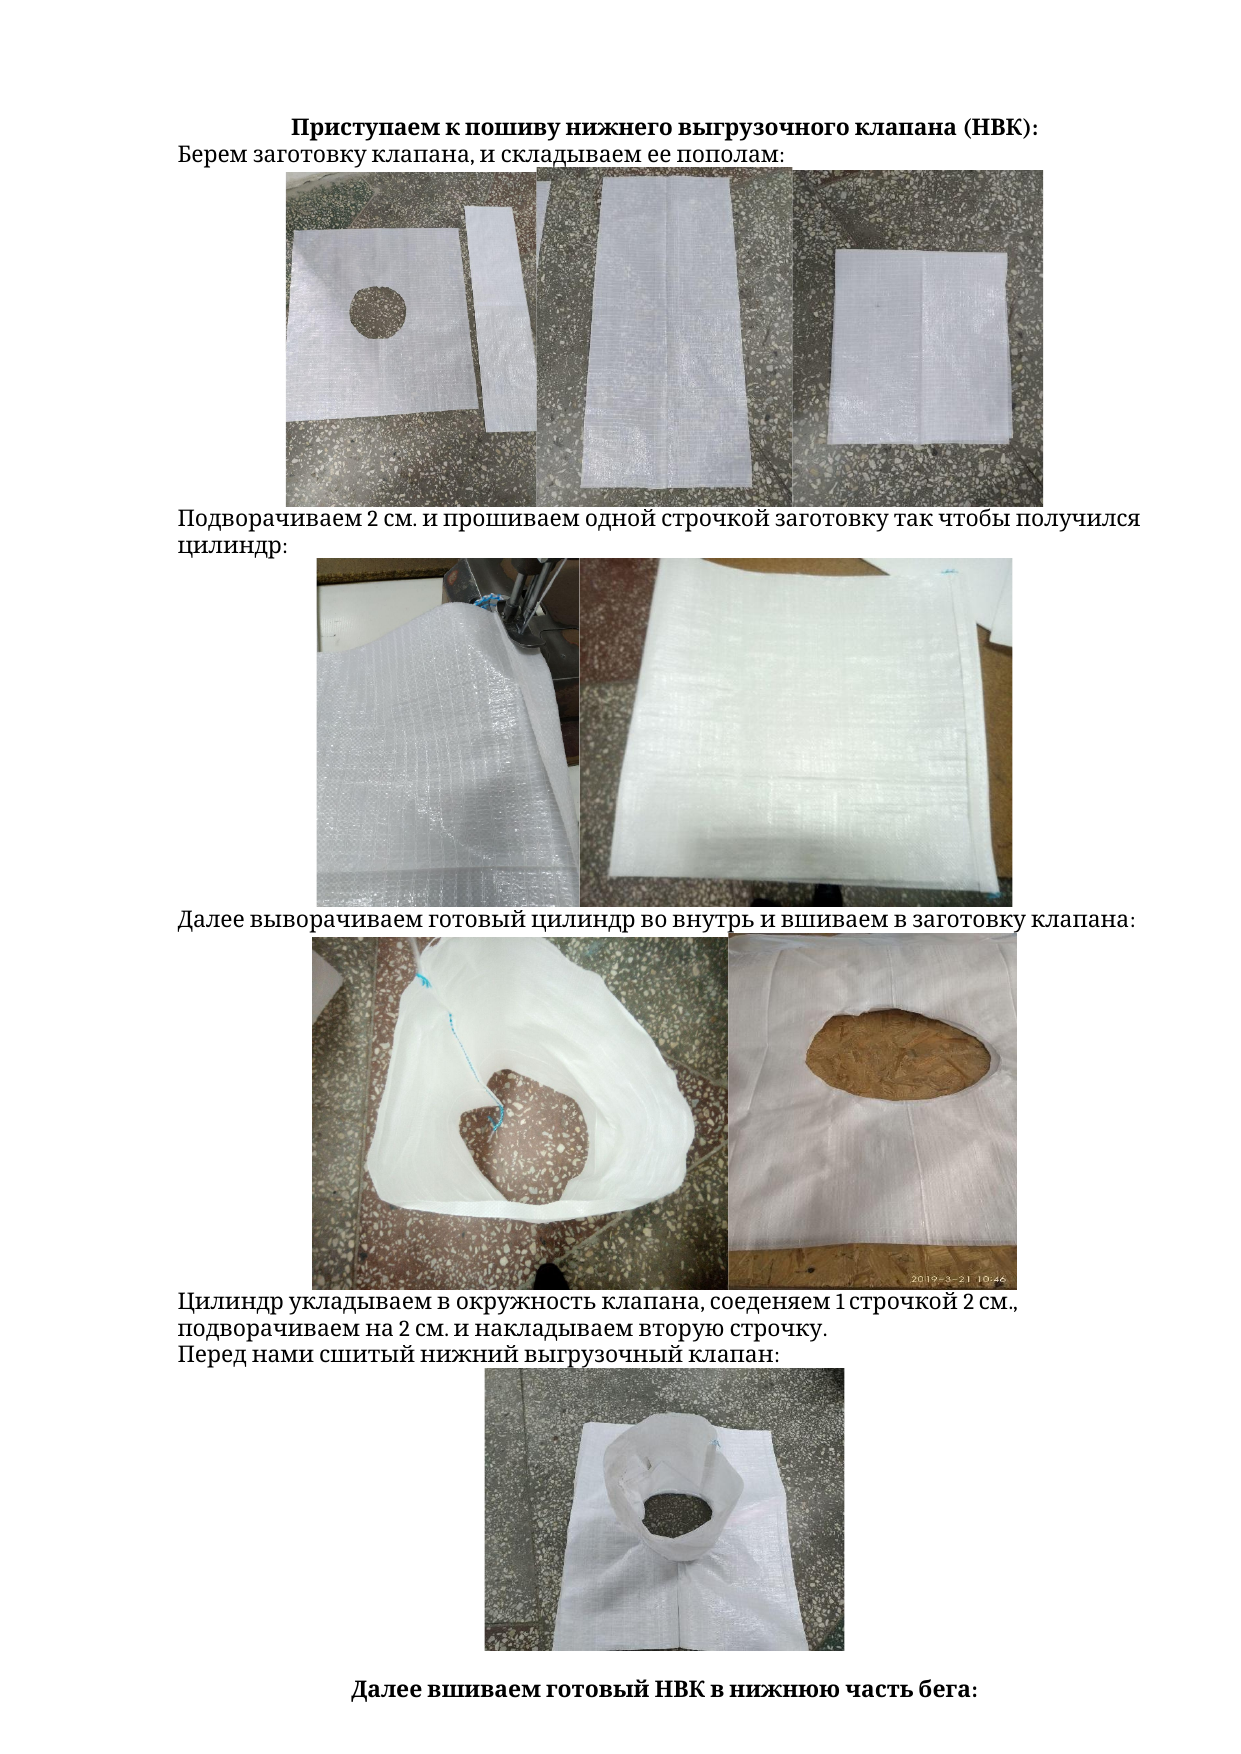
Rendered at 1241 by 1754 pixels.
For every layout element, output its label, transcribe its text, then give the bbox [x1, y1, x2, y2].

text Далее вшиваем готовый НВК в нижнюю часть бега: [177, 1677, 1152, 1703]
text Далее выворачиваем готовый цилиндр во внутрь и вшиваем в заготовку клапана: [177, 907, 1152, 933]
picture [285, 167, 1044, 507]
text Цилиндр укладываем в окружность клапана, соеденяем 1 строчкой 2 см., подворачиваем на 2 см. и накладываем вторую строчку. [177, 1289, 1152, 1342]
text Перед нами сшитый нижний выгрузочный клапан: [177, 1342, 1152, 1368]
text Подворачиваем 2 см. и прошиваем одной строчкой заготовку так чтобы получился цилиндр: [177, 506, 1152, 559]
picture [316, 558, 1013, 907]
picture [312, 933, 1017, 1290]
text Берем заготовку клапана, и складываем ее пополам: [177, 141, 1152, 168]
text Приступаем к пошиву нижнего выгрузочного клапана (НВК): [177, 115, 1152, 141]
picture [484, 1368, 845, 1651]
